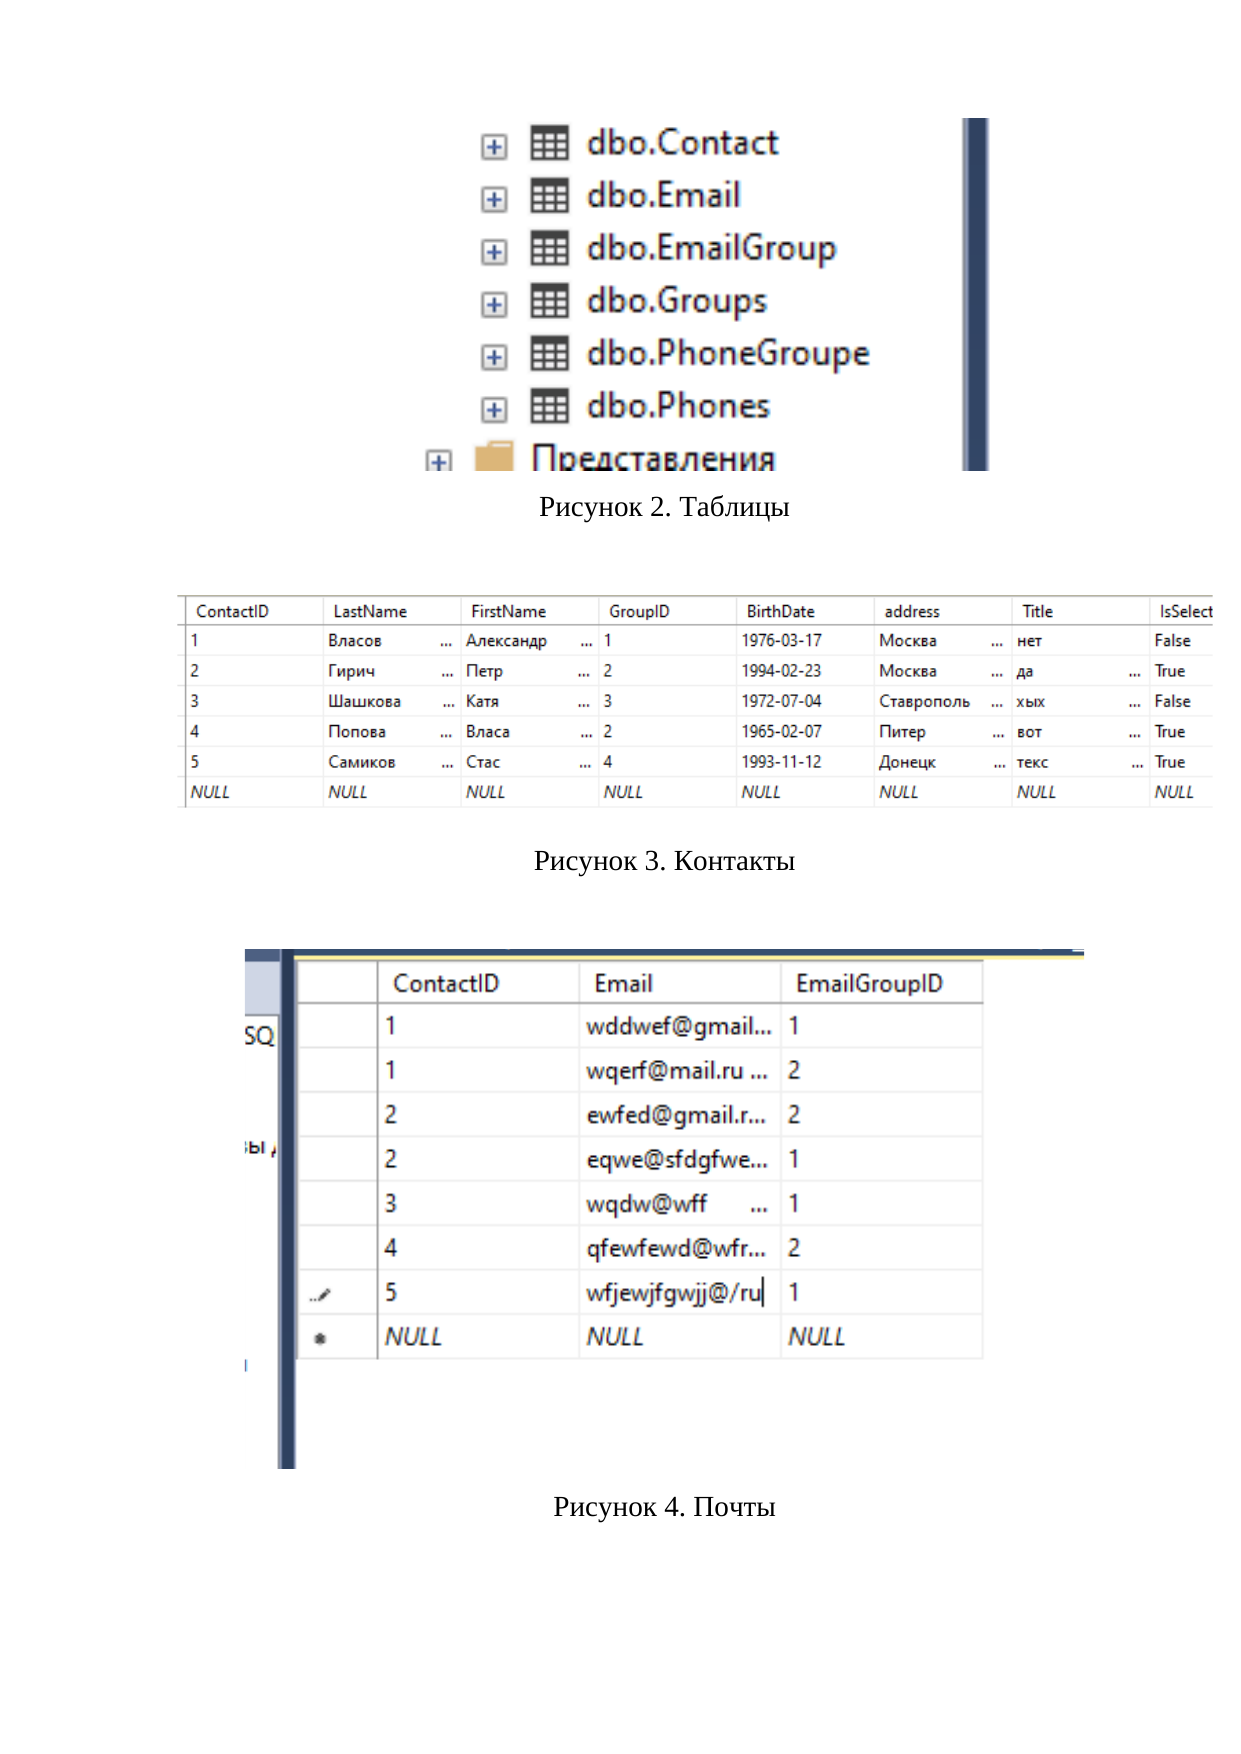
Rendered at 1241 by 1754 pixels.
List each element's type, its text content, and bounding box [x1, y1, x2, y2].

text Рисунок 2. Таблицы [177, 489, 1152, 523]
picture [313, 118, 1016, 471]
picture [177, 595, 1213, 825]
picture [244, 949, 1085, 1469]
text Рисунок 4. Почты [177, 1489, 1152, 1523]
text Рисунок 3. Контакты [177, 843, 1152, 877]
